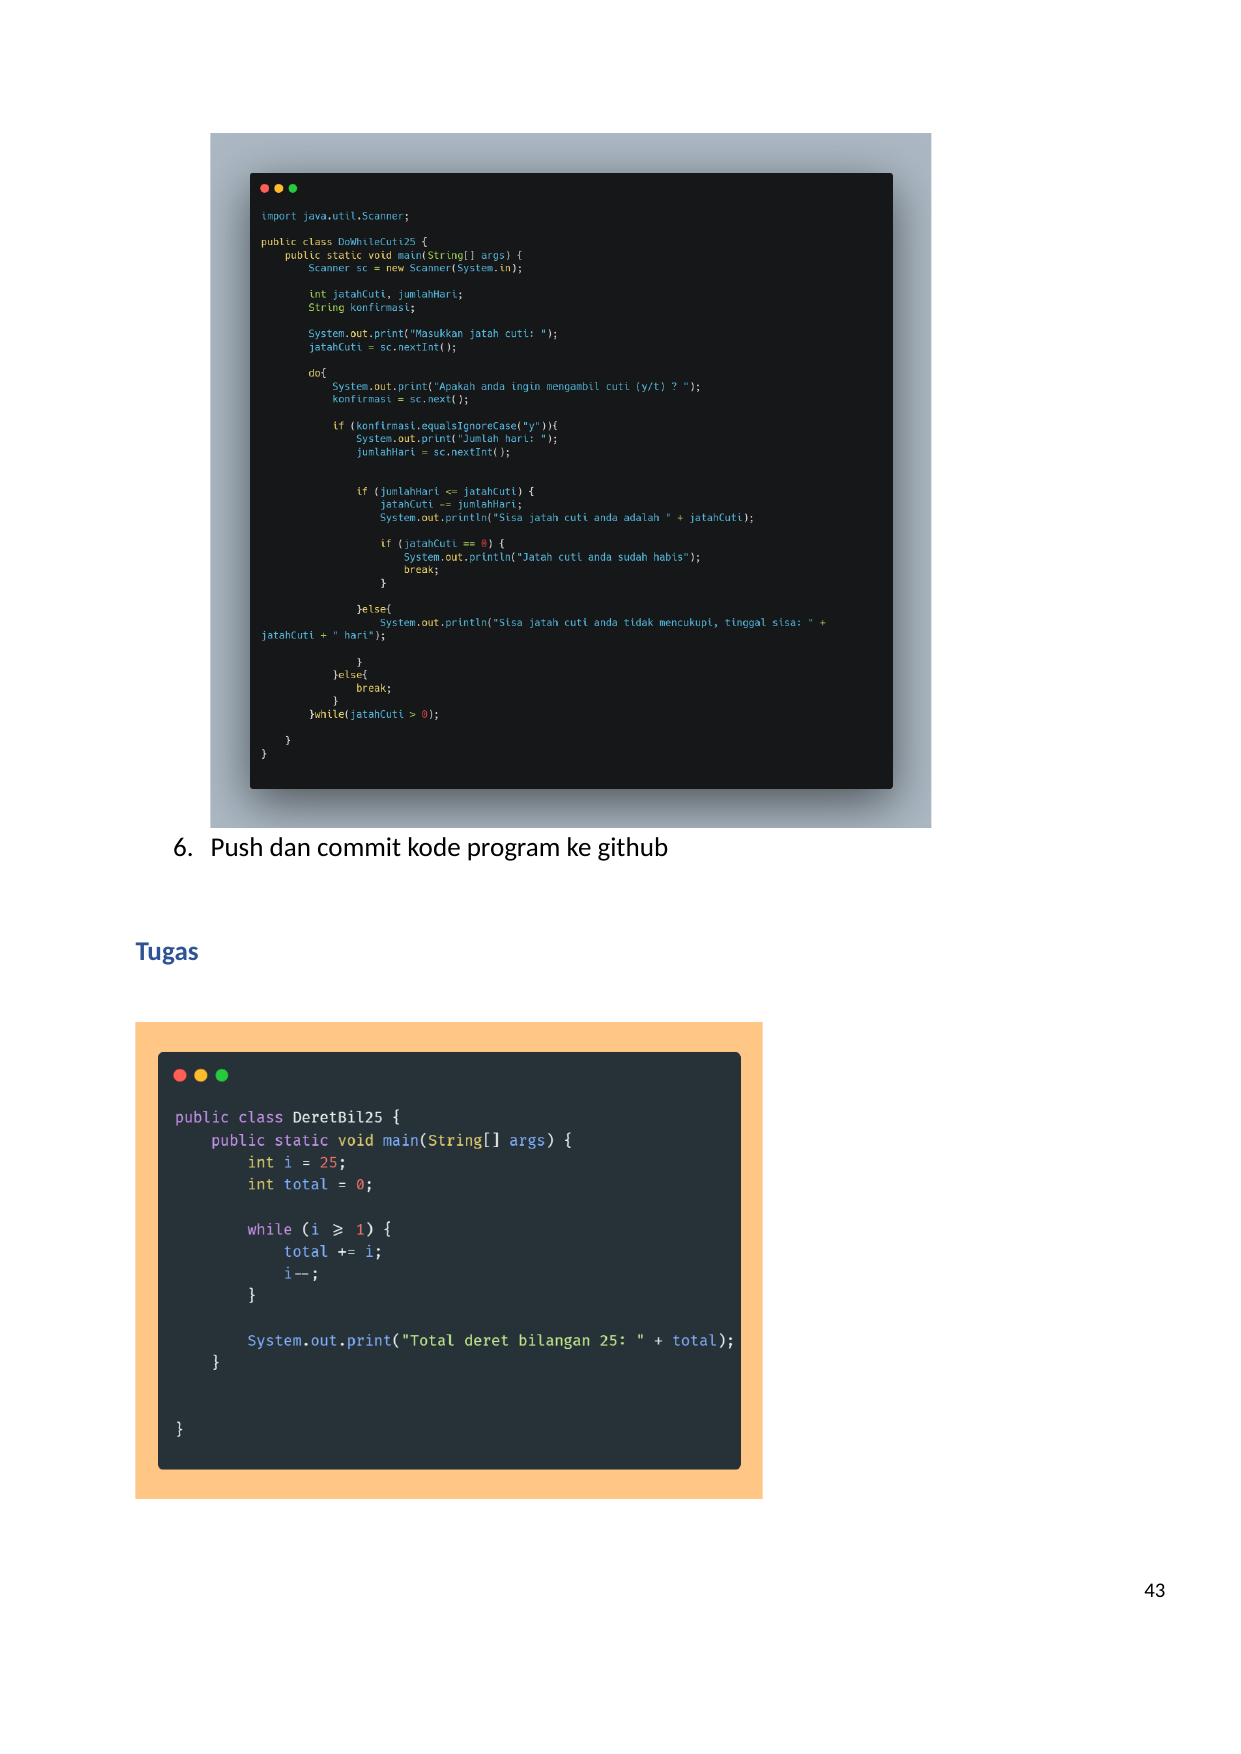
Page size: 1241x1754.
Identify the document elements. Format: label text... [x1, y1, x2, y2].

list Push dan commit kode program ke github [173, 830, 1165, 863]
picture [210, 133, 932, 828]
picture [135, 1022, 763, 1499]
subtitle Tugas [135, 934, 1165, 967]
